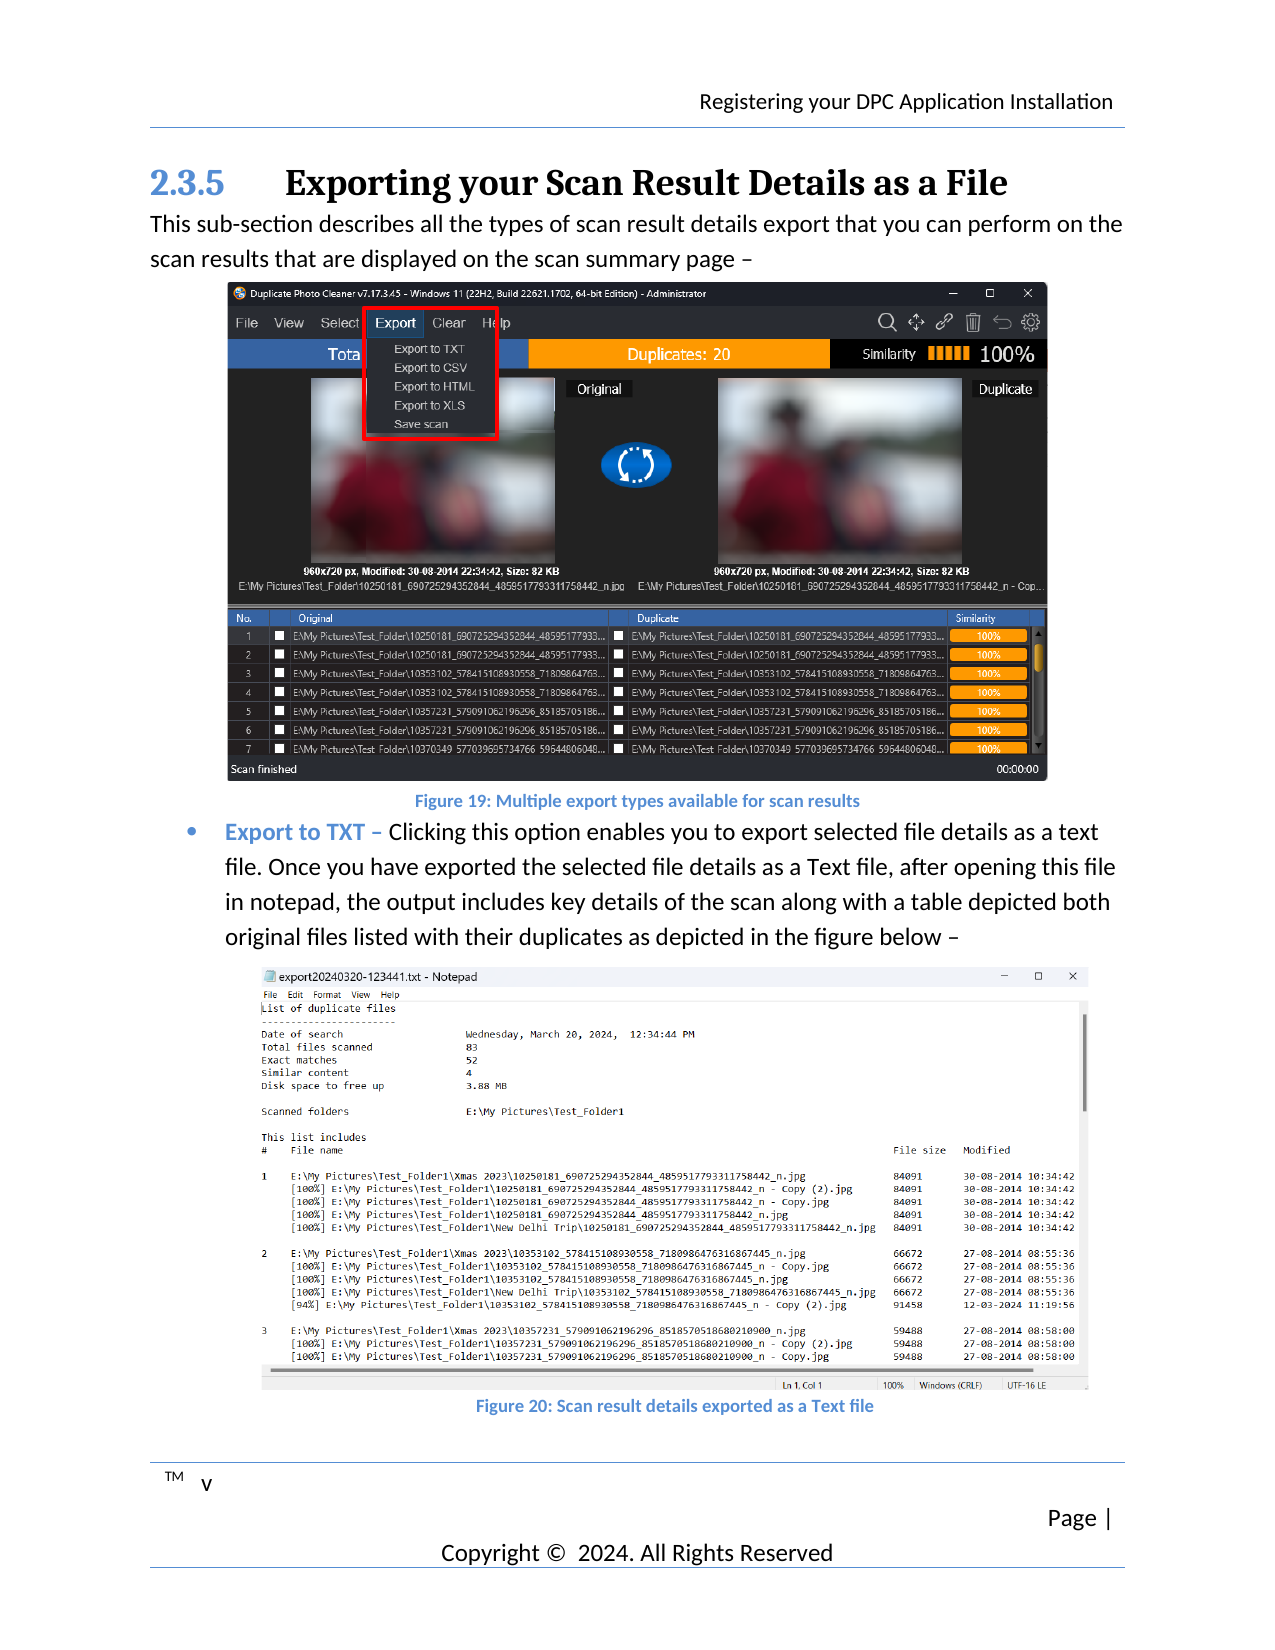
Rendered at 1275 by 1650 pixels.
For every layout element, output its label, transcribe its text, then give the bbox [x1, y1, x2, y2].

list Export to TXT – Clicking this option enables you to export selected file details as a text file. Once you have exported the selected file details as a Text file, after opening this file in notepad, the output includes key details of the scan along with a table depicted both original files listed with their duplicates as depicted in the figure below – [187, 816, 1125, 952]
subtitle Exporting your Scan Result Details as a File [150, 161, 1125, 204]
text Figure 19: Multiple export types available for scan results [150, 789, 1125, 812]
text This sub-section describes all the types of scan result details export that you can perform on the scan results that are displayed on the scan summary page – [150, 208, 1125, 274]
picture [261, 967, 1089, 1390]
list Figure 20: Scan result details exported as a Text file [225, 1394, 1125, 1417]
picture [227, 282, 1048, 781]
